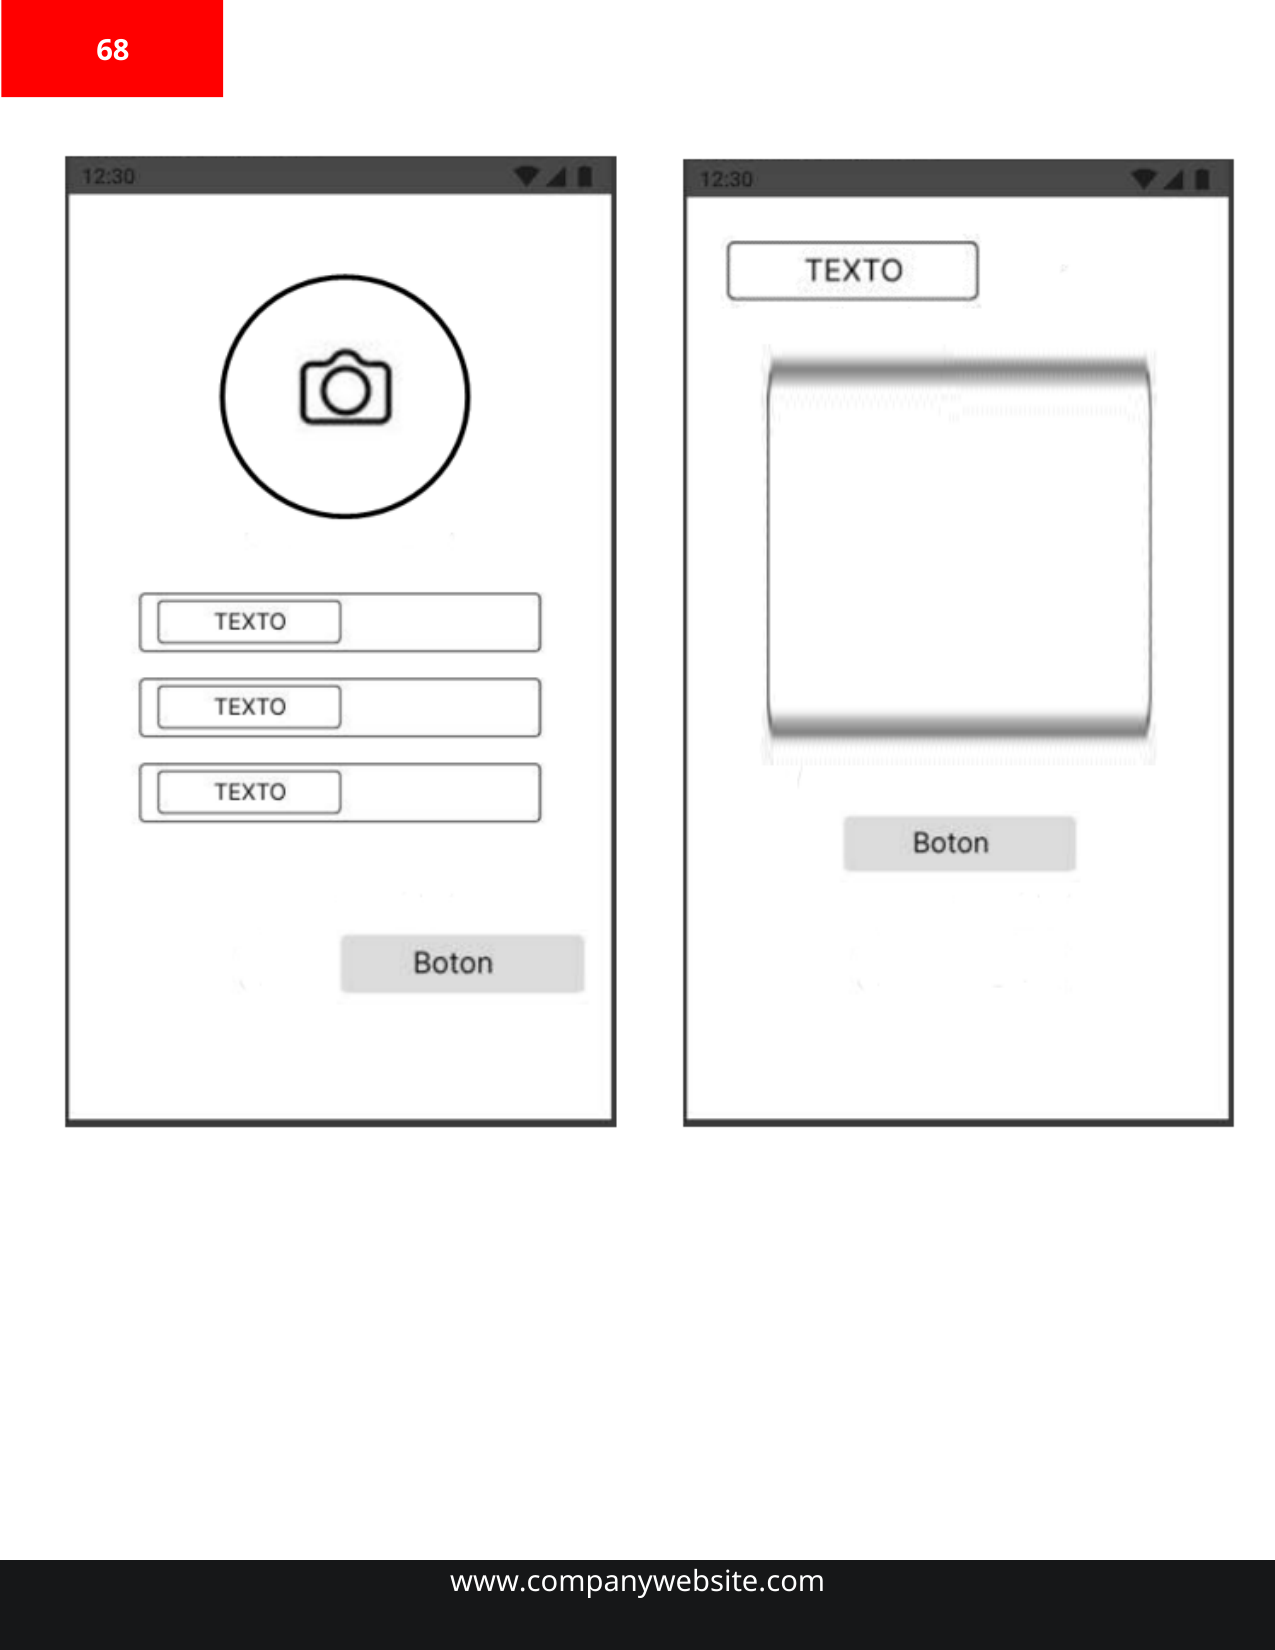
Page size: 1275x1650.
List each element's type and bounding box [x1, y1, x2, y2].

picture [57, 148, 622, 1136]
picture [675, 151, 1241, 1134]
